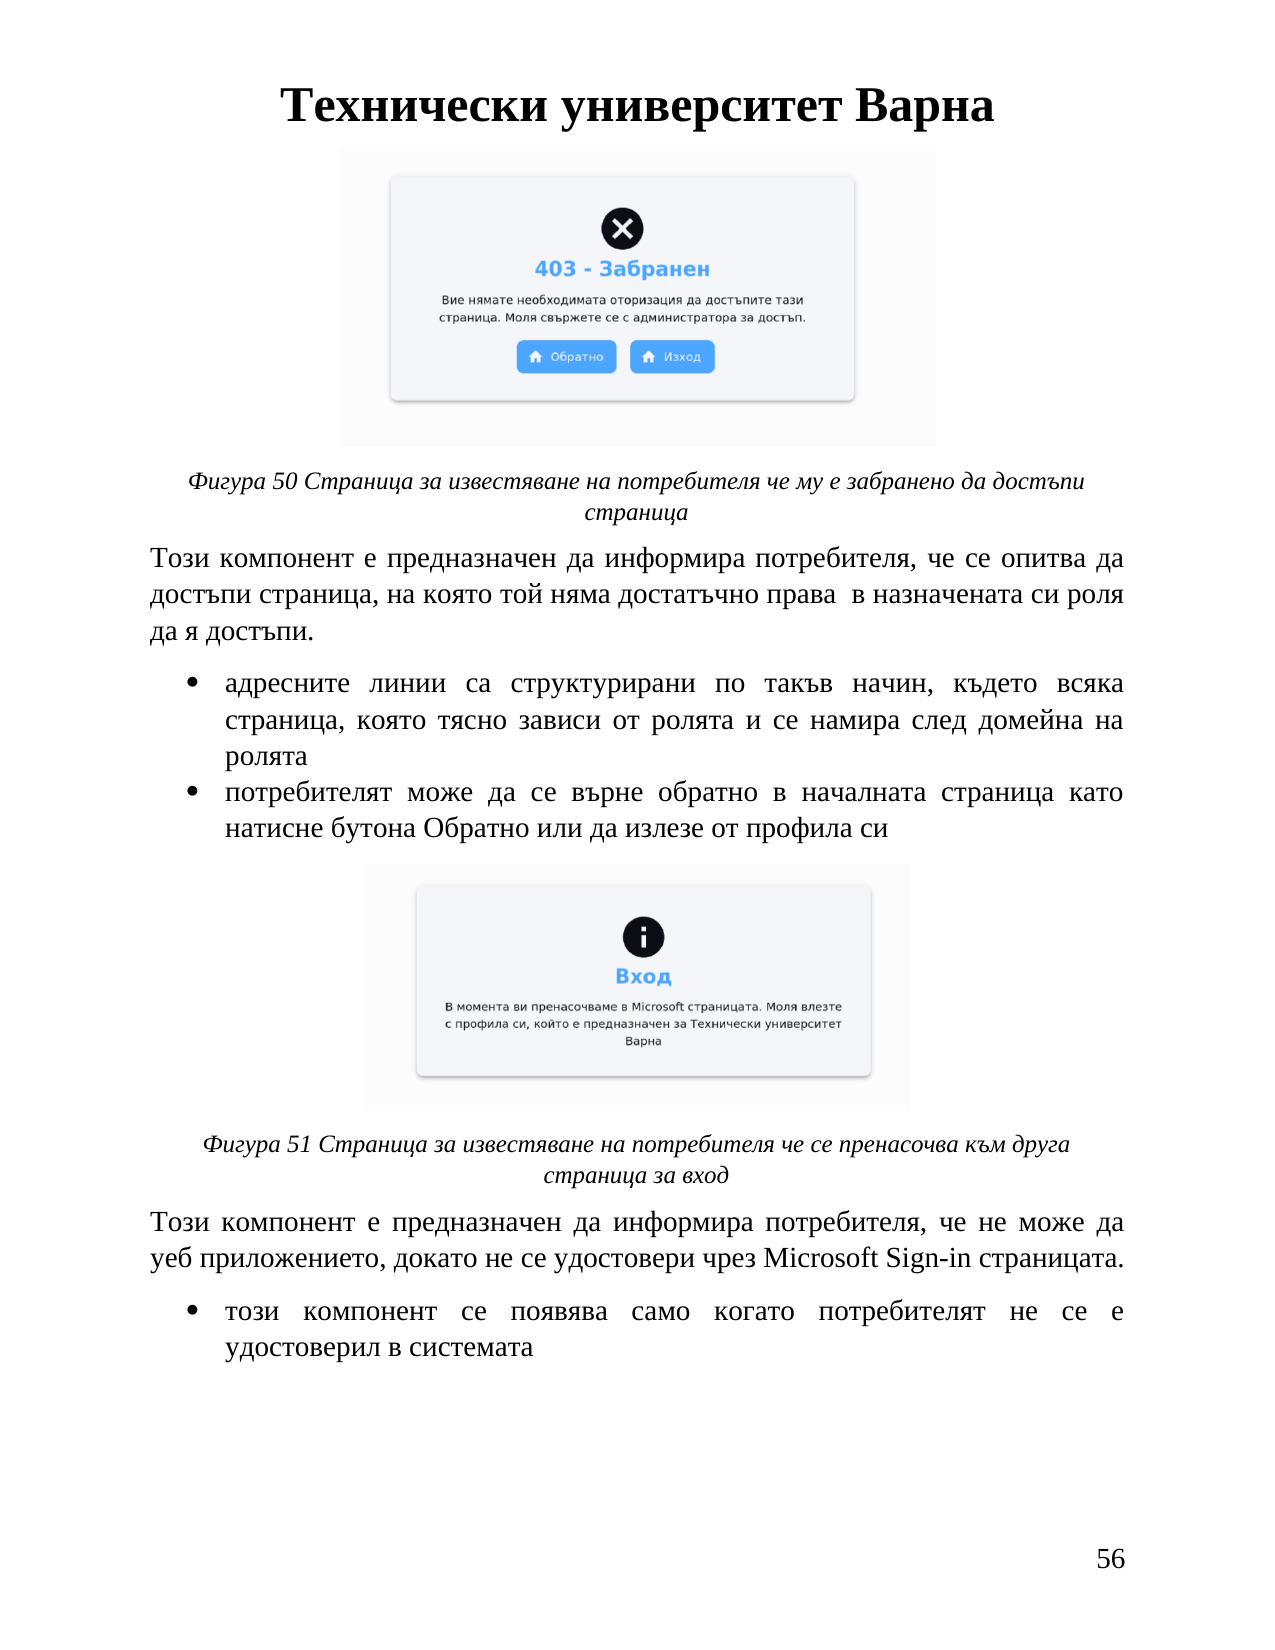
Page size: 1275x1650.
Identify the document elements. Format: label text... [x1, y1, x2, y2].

text Този компонент е предназначен да информира потребителя, че се опитва да достъпи страница, на която той няма достатъчно права в назначената си роля да я достъпи. [150, 541, 1125, 646]
picture [338, 150, 937, 447]
text Този компонент е предназначен да информира потребителя, че не може да уеб приложението, докато не се удостовери чрез Microsoft Sign-in страницата. [150, 1204, 1125, 1273]
list потребителят може да се върне обратно в началната страница като натисне бутона Обратно или да излезе от профила си [187, 774, 1125, 844]
picture [363, 863, 912, 1110]
list адресните линии са структурирани по такъв начин, където всяка страница, която тясно зависи от ролята и се намира след домейна на ролята [187, 666, 1125, 772]
list този компонент се появява само когато потребителят не се е удостоверил в системата [187, 1293, 1125, 1362]
text Фигура 50 Страница за известяване на потребителя че му е забранено да достъпи страница [150, 466, 1125, 526]
text Фигура 51 Страница за известяване на потребителя че се пренасочва към друга страница за вход [150, 1129, 1125, 1189]
